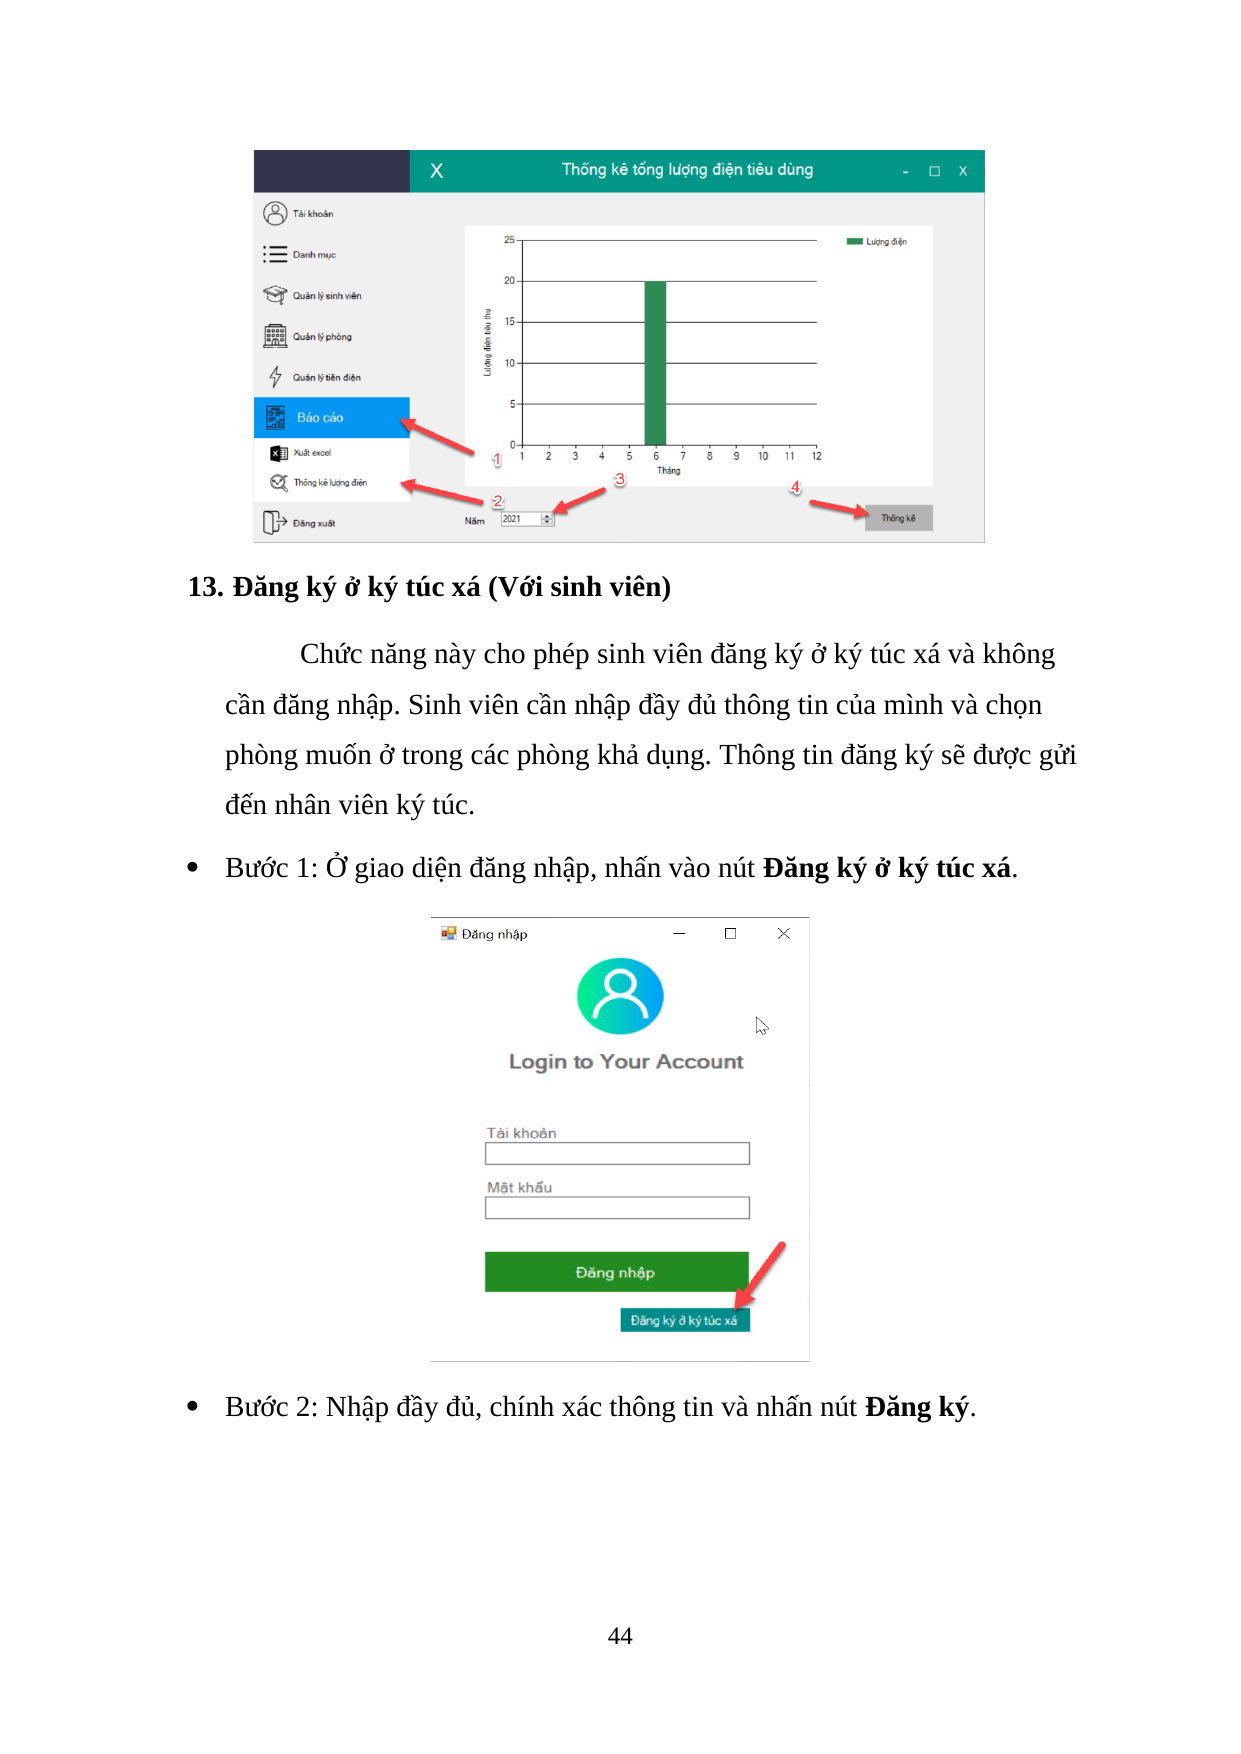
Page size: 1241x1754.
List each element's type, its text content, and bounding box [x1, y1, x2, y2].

text Chức năng này cho phép sinh viên đăng ký ở ký túc xá và không cần đăng nhập. Sinh viên cần nhập đầy đủ thông tin của mình và chọn phòng muốn ở trong các phòng khả dụng. Thông tin đăng ký sẽ được gửi đến nhân viên ký túc. [225, 637, 1090, 821]
picture [253, 150, 987, 543]
picture [431, 917, 810, 1362]
list Bước 2: Nhập đầy đủ, chính xác thông tin và nhấn nút Đăng ký. [187, 1389, 1090, 1422]
list Đăng ký ở ký túc xá (Với sinh viên) [187, 569, 1090, 603]
list Bước 1: Ở giao diện đăng nhập, nhấn vào nút Đăng ký ở ký túc xá. [187, 850, 1090, 884]
